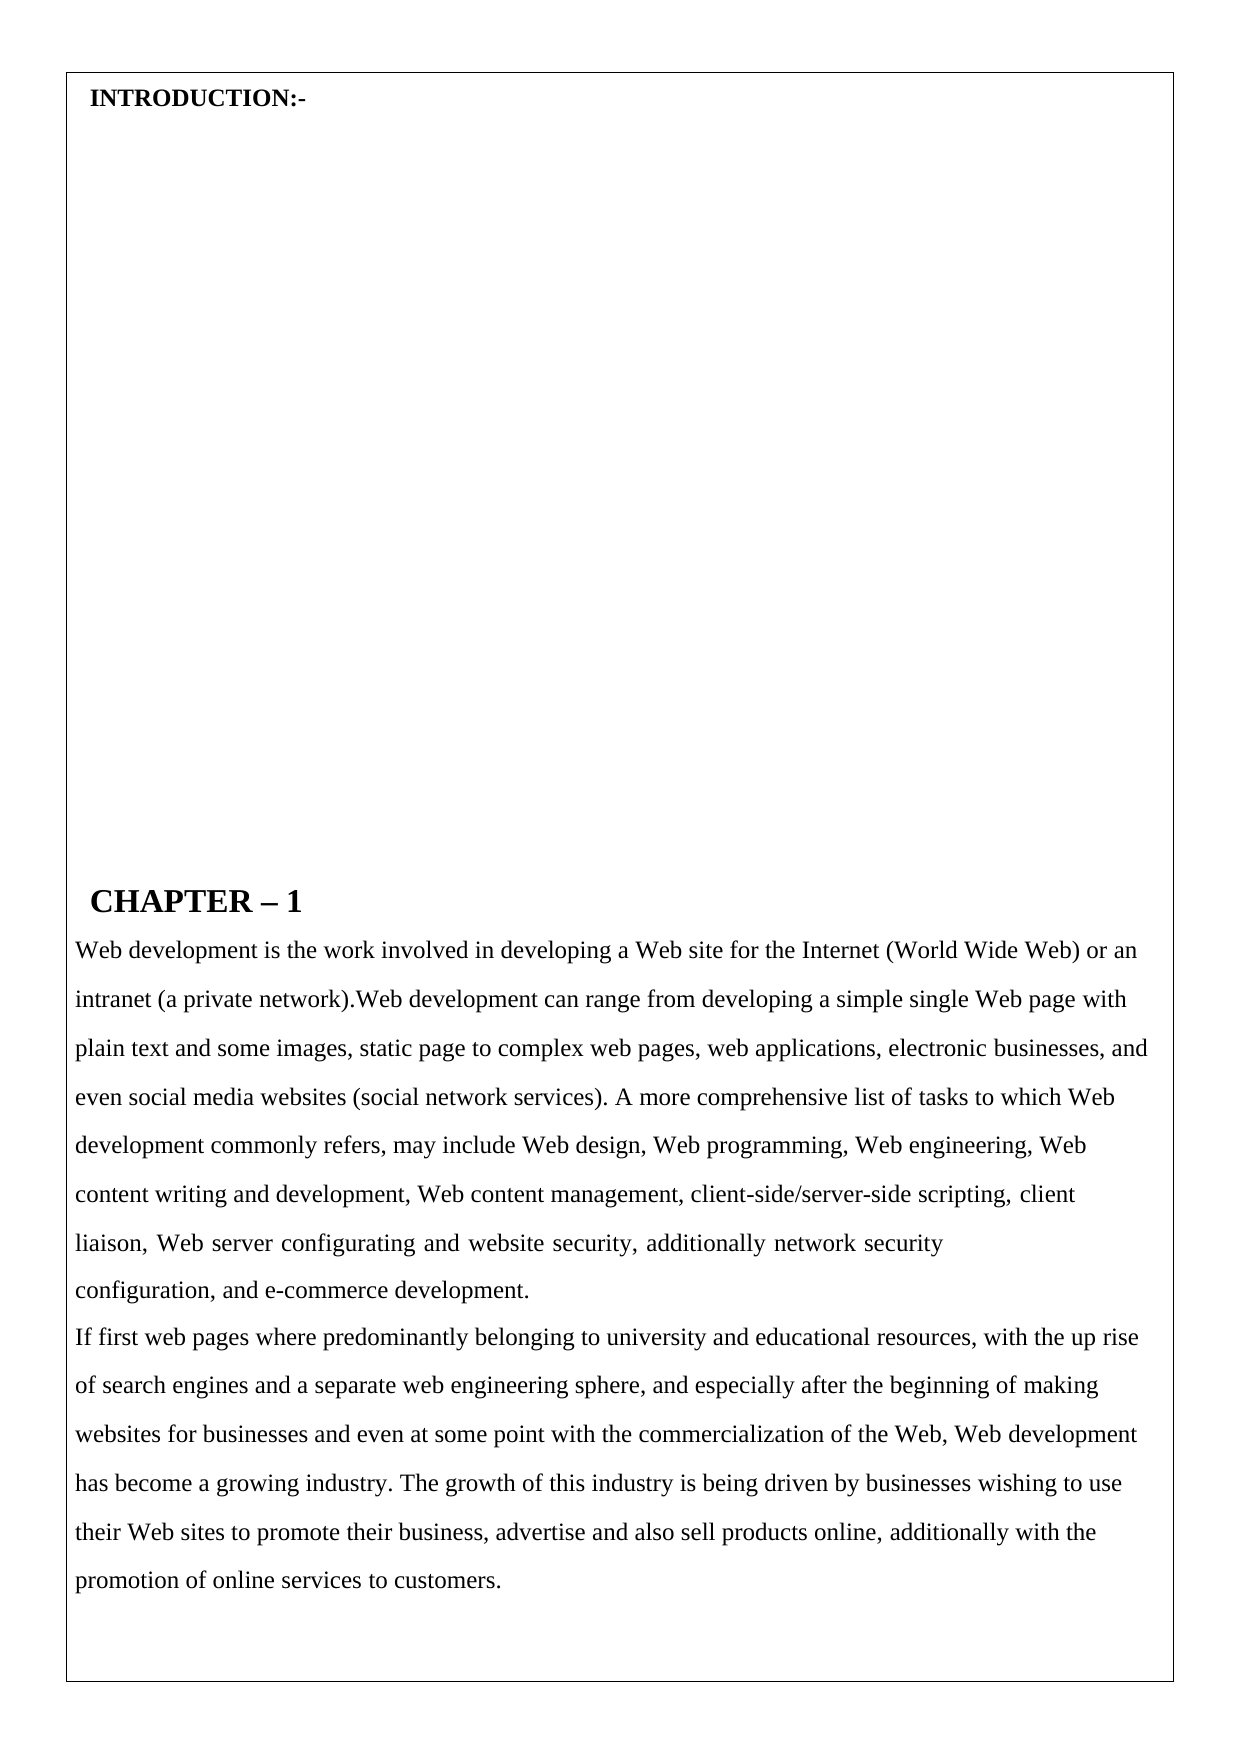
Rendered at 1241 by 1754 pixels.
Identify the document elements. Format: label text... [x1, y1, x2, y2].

text CHAPTER – 1 [89, 868, 1165, 933]
text Web development is the work involved in developing a Web site for the Internet (World Wide Web) or an intranet (a private network).Web development can range from developing a simple single Web page with plain text and some images, static page to complex web pages, web applications, electronic businesses, and even social media websites (social network services). A more comprehensive list of tasks to which Web development commonly refers, may include Web design, Web programming, Web engineering, Web content writing and development, Web content management, client-side/server-side scripting, client liaison, Web server configurating and website security, additionally network security [75, 933, 1149, 1258]
text configuration, and e-commerce development. [75, 1273, 1165, 1305]
text If first web pages where predominantly belonging to university and educational resources, with the up rise of search engines and a separate web engineering sphere, and especially after the beginning of making websites for businesses and even at some point with the commercialization of the Web, Web development has become a growing industry. The growth of this industry is being driven by businesses wishing to use their Web sites to promote their business, advertise and also sell products online, additionally with the promotion of online services to customers. [75, 1320, 1149, 1596]
text INTRODUCTION:- [89, 81, 1165, 113]
